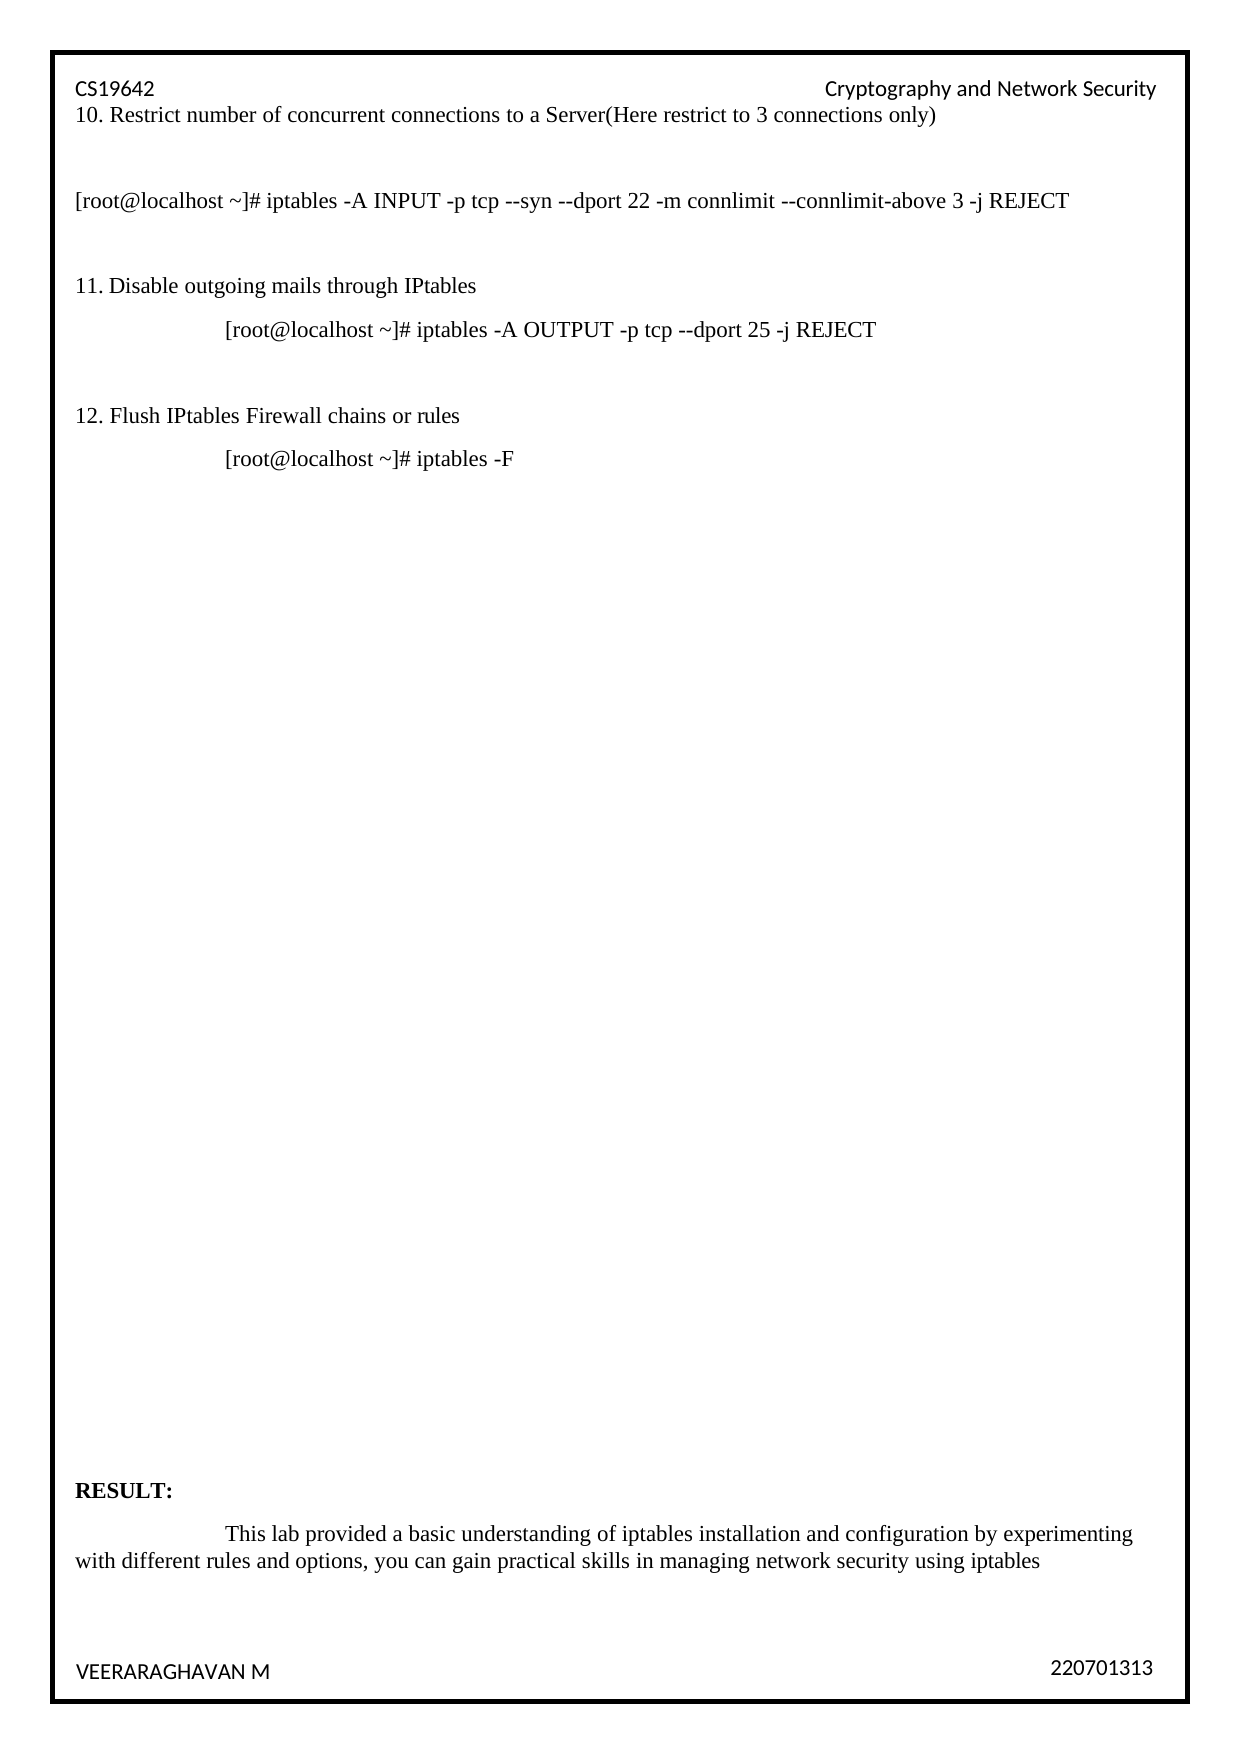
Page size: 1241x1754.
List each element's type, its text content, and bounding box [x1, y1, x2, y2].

text with different rules and options, you can gain practical skills in managing network security using iptables [75, 1547, 1166, 1573]
text [root@localhost ~]# iptables -A OUTPUT -p tcp --dport 25 -j REJECT [225, 316, 1166, 342]
text [root@localhost ~]# iptables -A INPUT -p tcp --syn --dport 22 -m connlimit --connlimit-above 3 -j REJECT [75, 187, 1166, 213]
text [root@localhost ~]# iptables -F [225, 445, 1166, 471]
subtitle RESULT: [75, 1477, 1166, 1504]
list Disable outgoing mails through IPtables [75, 273, 1166, 299]
text This lab provided a basic understanding of iptables installation and configuration by experimenting [225, 1520, 1166, 1546]
list Flush IPtables Firewall chains or rules [75, 402, 1166, 428]
list Restrict number of concurrent connections to a Server(Here restrict to 3 connections only) [75, 101, 1166, 127]
